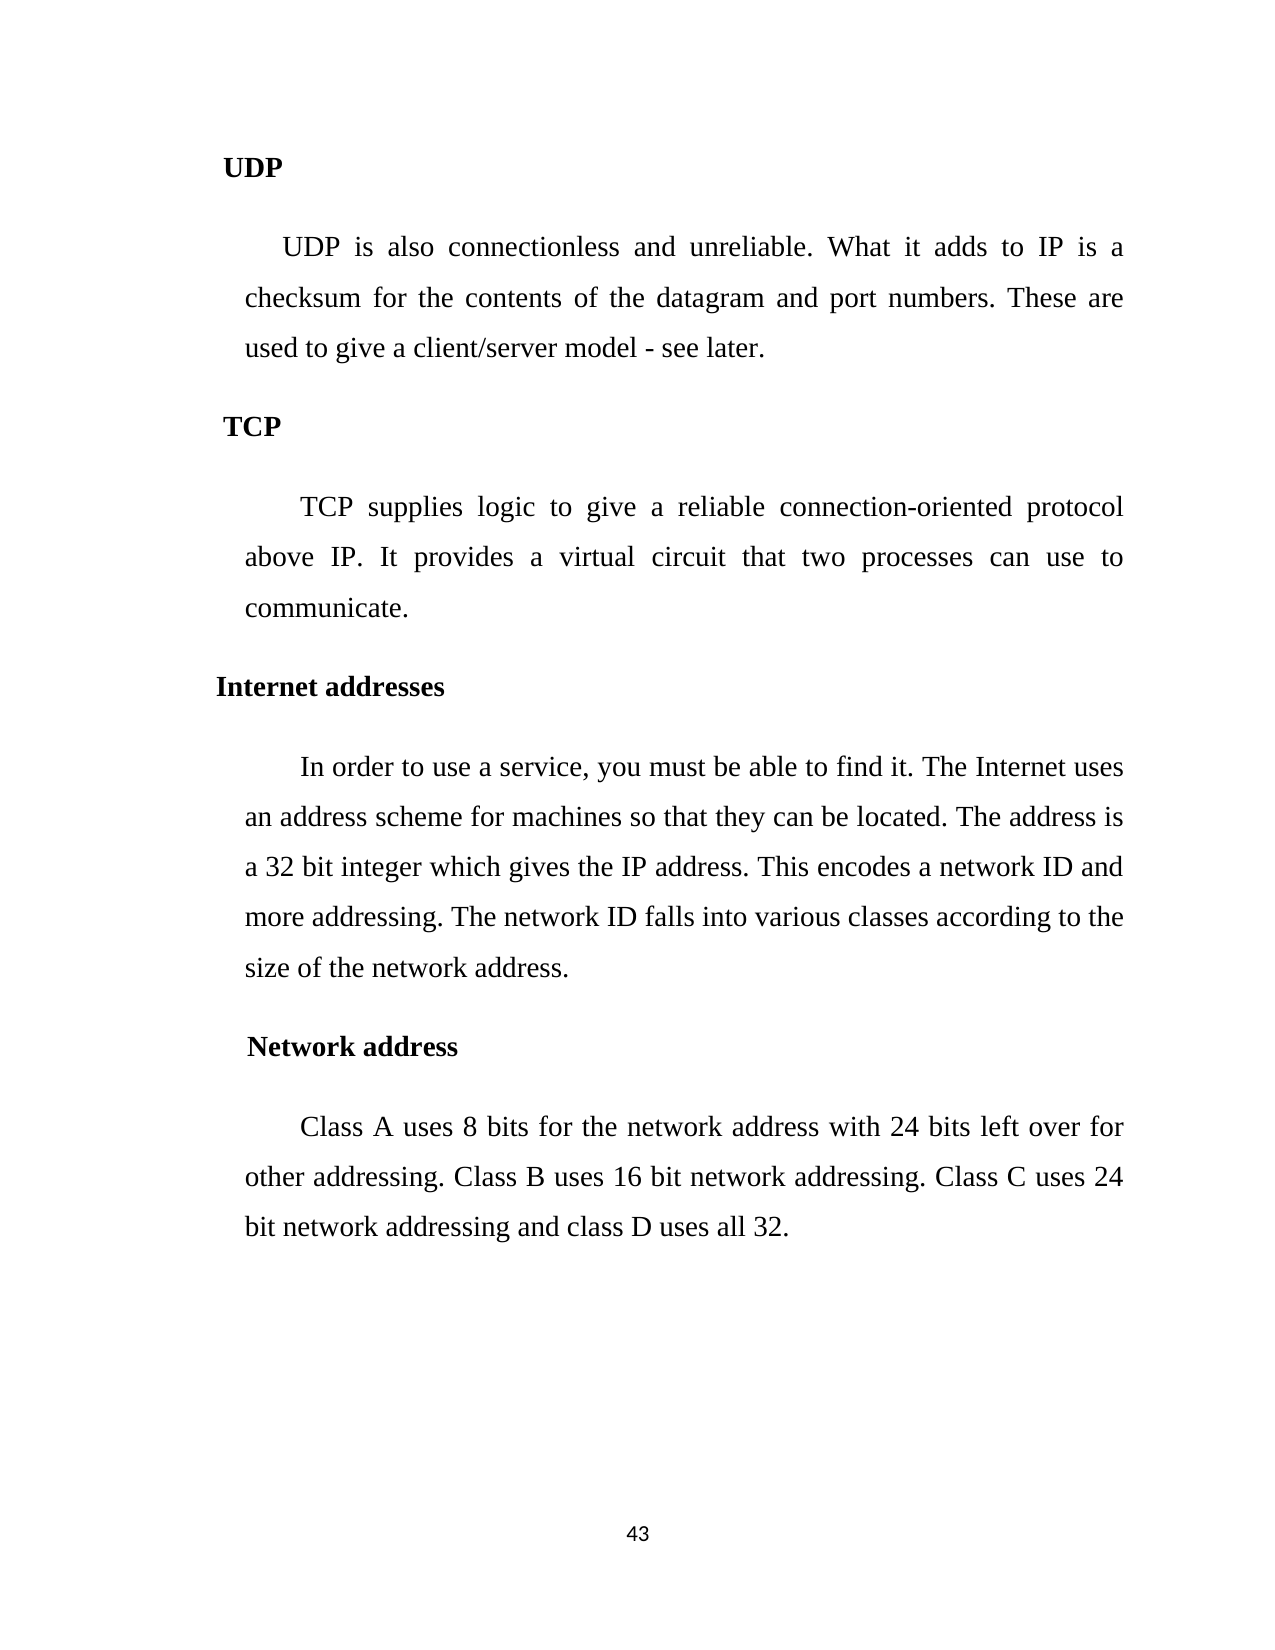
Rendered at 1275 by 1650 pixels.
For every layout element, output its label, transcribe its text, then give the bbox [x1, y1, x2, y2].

text Class A uses 8 bits for the network address with 24 bits left over for other addressing. Class B uses 16 bit network addressing. Class C uses 24 bit network addressing and class D uses all 32. [244, 1109, 1125, 1243]
text UDP is also connectionless and unreliable. What it adds to IP is a checksum for the contents of the datagram and port numbers. These are used to give a client/server model - see later. [244, 229, 1125, 364]
subtitle UDP [150, 150, 1125, 183]
text TCP supplies logic to give a reliable connection-oriented protocol above IP. It provides a virtual circuit that two processes can use to communicate. [244, 489, 1125, 623]
text TCP [150, 409, 1125, 443]
subtitle Internet addresses [150, 669, 1125, 703]
subtitle Network address [150, 1029, 1125, 1063]
text In order to use a service, you must be able to find it. The Internet uses an address scheme for machines so that they can be located. The address is a 32 bit integer which gives the IP address. This encodes a network ID and more addressing. The network ID falls into various classes according to the size of the network address. [244, 749, 1125, 983]
